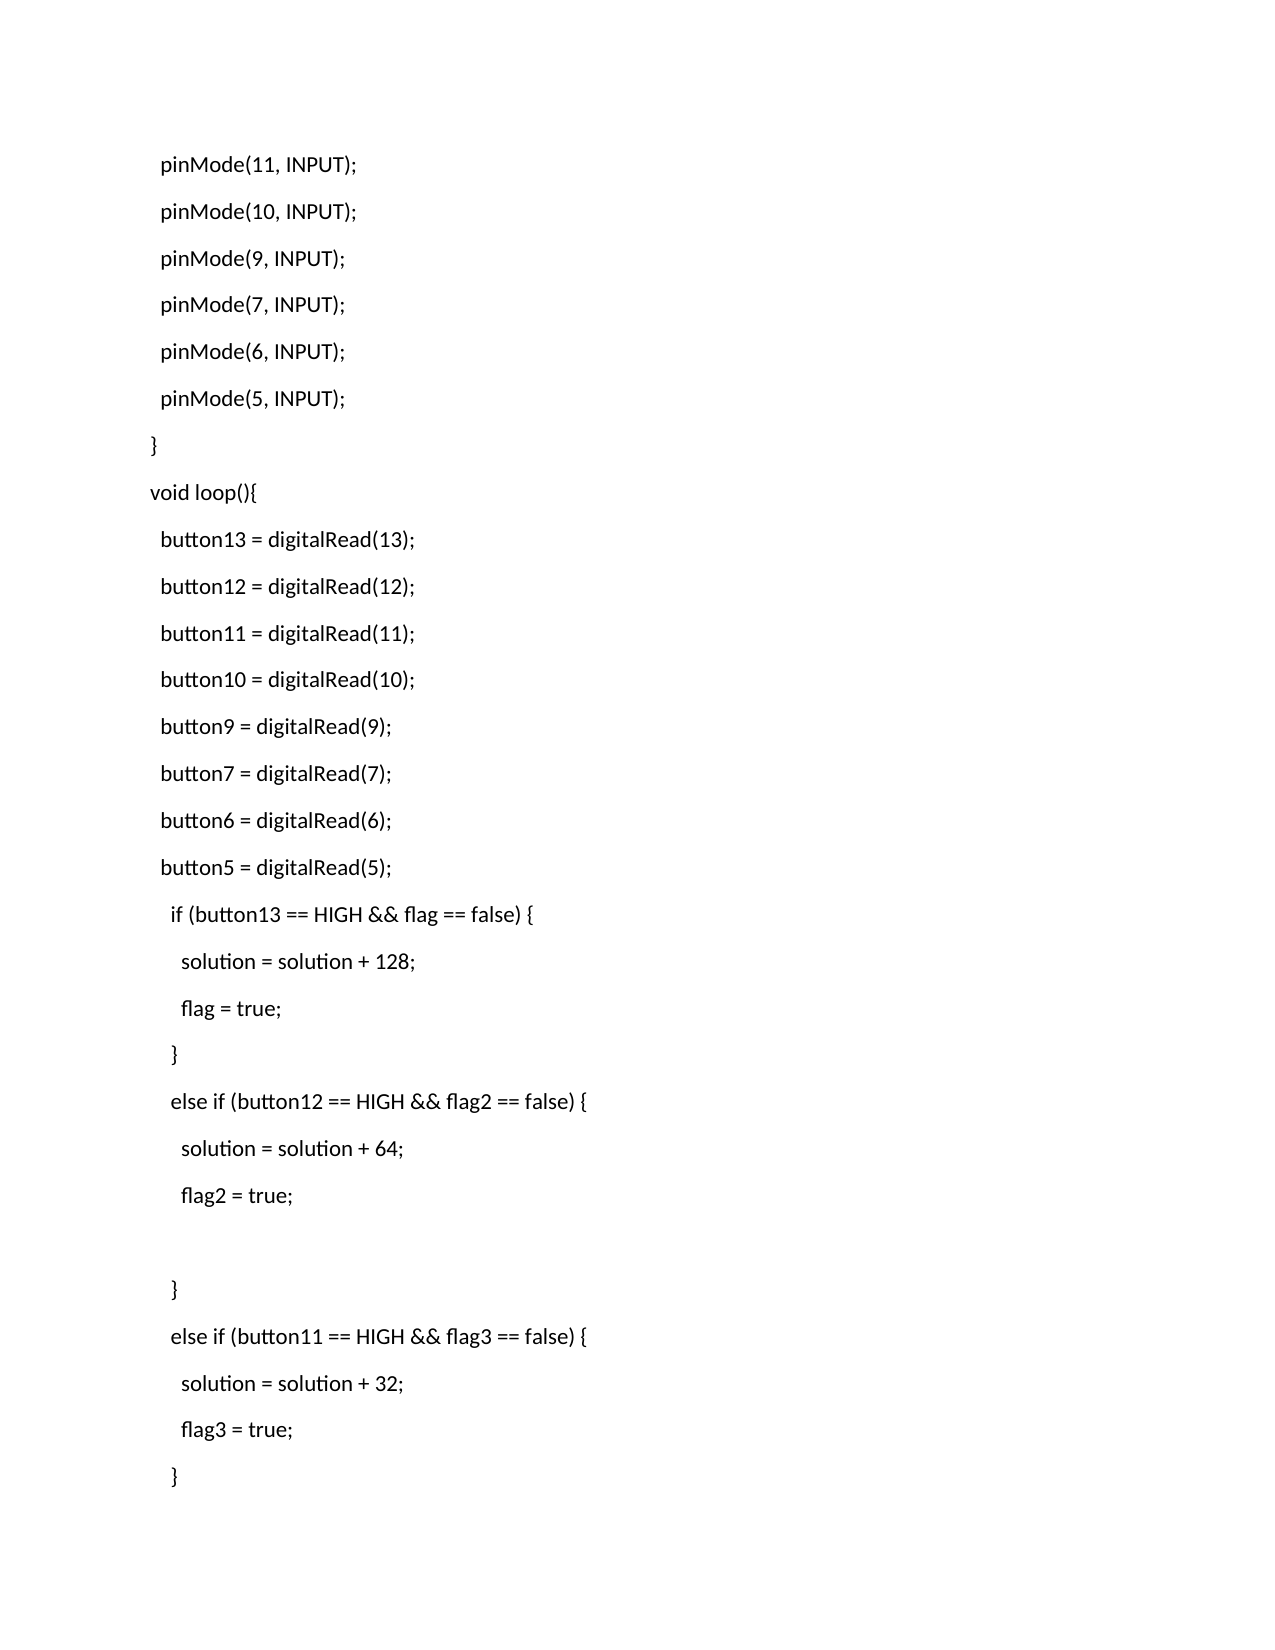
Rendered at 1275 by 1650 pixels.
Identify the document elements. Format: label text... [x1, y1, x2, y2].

text pinMode(6, INPUT); [150, 337, 1125, 366]
text pinMode(11, INPUT); [150, 150, 1125, 178]
text button7 = digitalRead(7); [150, 759, 1125, 787]
text button10 = digitalRead(10); [150, 666, 1125, 694]
text pinMode(10, INPUT); [150, 197, 1125, 225]
text } [150, 1041, 1125, 1069]
text flag = true; [150, 994, 1125, 1022]
text pinMode(5, INPUT); [150, 384, 1125, 412]
text void loop(){ [150, 478, 1125, 506]
text } [150, 431, 1125, 459]
text else if (button12 == HIGH && flag2 == false) { [150, 1087, 1125, 1116]
text solution = solution + 64; [150, 1134, 1125, 1162]
text flag2 = true; [150, 1181, 1125, 1209]
text pinMode(7, INPUT); [150, 291, 1125, 319]
text button5 = digitalRead(5); [150, 853, 1125, 881]
text solution = solution + 32; [150, 1369, 1125, 1397]
text solution = solution + 128; [150, 947, 1125, 975]
text button6 = digitalRead(6); [150, 806, 1125, 834]
text button13 = digitalRead(13); [150, 525, 1125, 553]
text button11 = digitalRead(11); [150, 619, 1125, 647]
text pinMode(9, INPUT); [150, 244, 1125, 272]
text } [150, 1462, 1125, 1491]
text if (button13 == HIGH && flag == false) { [150, 900, 1125, 928]
text button12 = digitalRead(12); [150, 572, 1125, 600]
text } [150, 1275, 1125, 1303]
text flag3 = true; [150, 1416, 1125, 1444]
text else if (button11 == HIGH && flag3 == false) { [150, 1322, 1125, 1350]
text button9 = digitalRead(9); [150, 712, 1125, 741]
